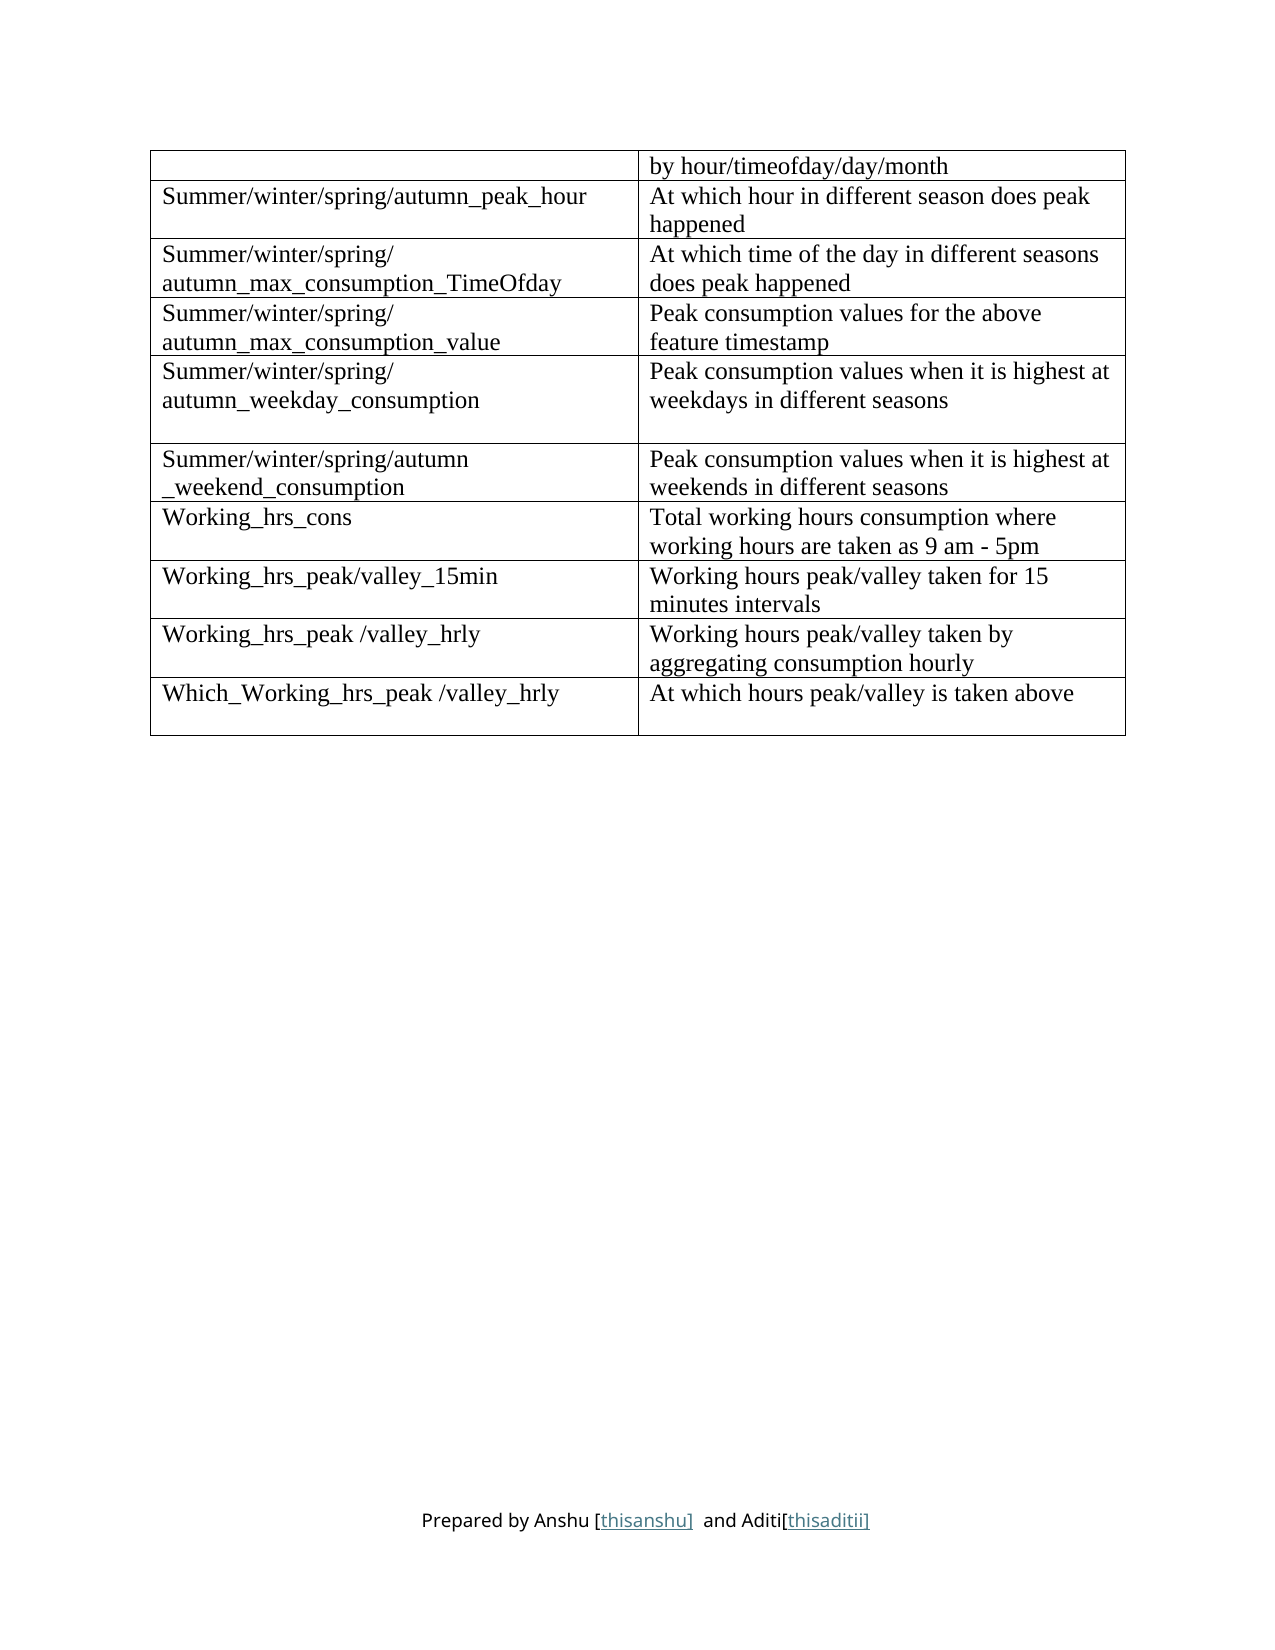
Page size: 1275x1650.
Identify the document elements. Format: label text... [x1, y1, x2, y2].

table_cell Working_hrs_peak/valley_15min [151, 561, 638, 618]
table_cell Summer/winter/spring/autumn_peak_hour [151, 181, 638, 238]
table_cell Summer/winter/spring/autumn _weekend_consumption [151, 444, 638, 501]
table_cell Summer/winter/spring/autumn_weekday_consumption [151, 356, 638, 443]
table_cell Summer/winter/spring/autumn_max_consumption_value [151, 298, 638, 355]
table_cell Peak consumption values for the above feature timestamp [639, 298, 1125, 355]
table_cell Working hours peak/valley taken for 15 minutes intervals [639, 561, 1125, 618]
table_cell Summer/winter/spring/autumn_max_consumption_TimeOfday [151, 239, 638, 297]
table_cell Peak consumption values when it is highest at weekends in different seasons [639, 444, 1125, 501]
table_cell At which hour in different season does peak happened [639, 181, 1125, 238]
table_cell Working_hrs_cons [151, 502, 638, 560]
table_cell Total working hours consumption where working hours are taken as 9 am - 5pm [639, 502, 1125, 560]
table_cell Working hours peak/valley taken by aggregating consumption hourly [639, 619, 1125, 677]
table_cell Peak consumption values when it is highest at weekdays in different seasons [639, 356, 1125, 443]
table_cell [639, 151, 1125, 180]
table_cell At which hours peak/valley is taken above [639, 678, 1125, 735]
table_cell Which_Working_hrs_peak /valley_hrly [151, 678, 638, 735]
table_cell Working_hrs_peak /valley_hrly [151, 619, 638, 677]
table_cell At which time of the day in different seasons does peak happened [639, 239, 1125, 297]
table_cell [151, 151, 638, 180]
